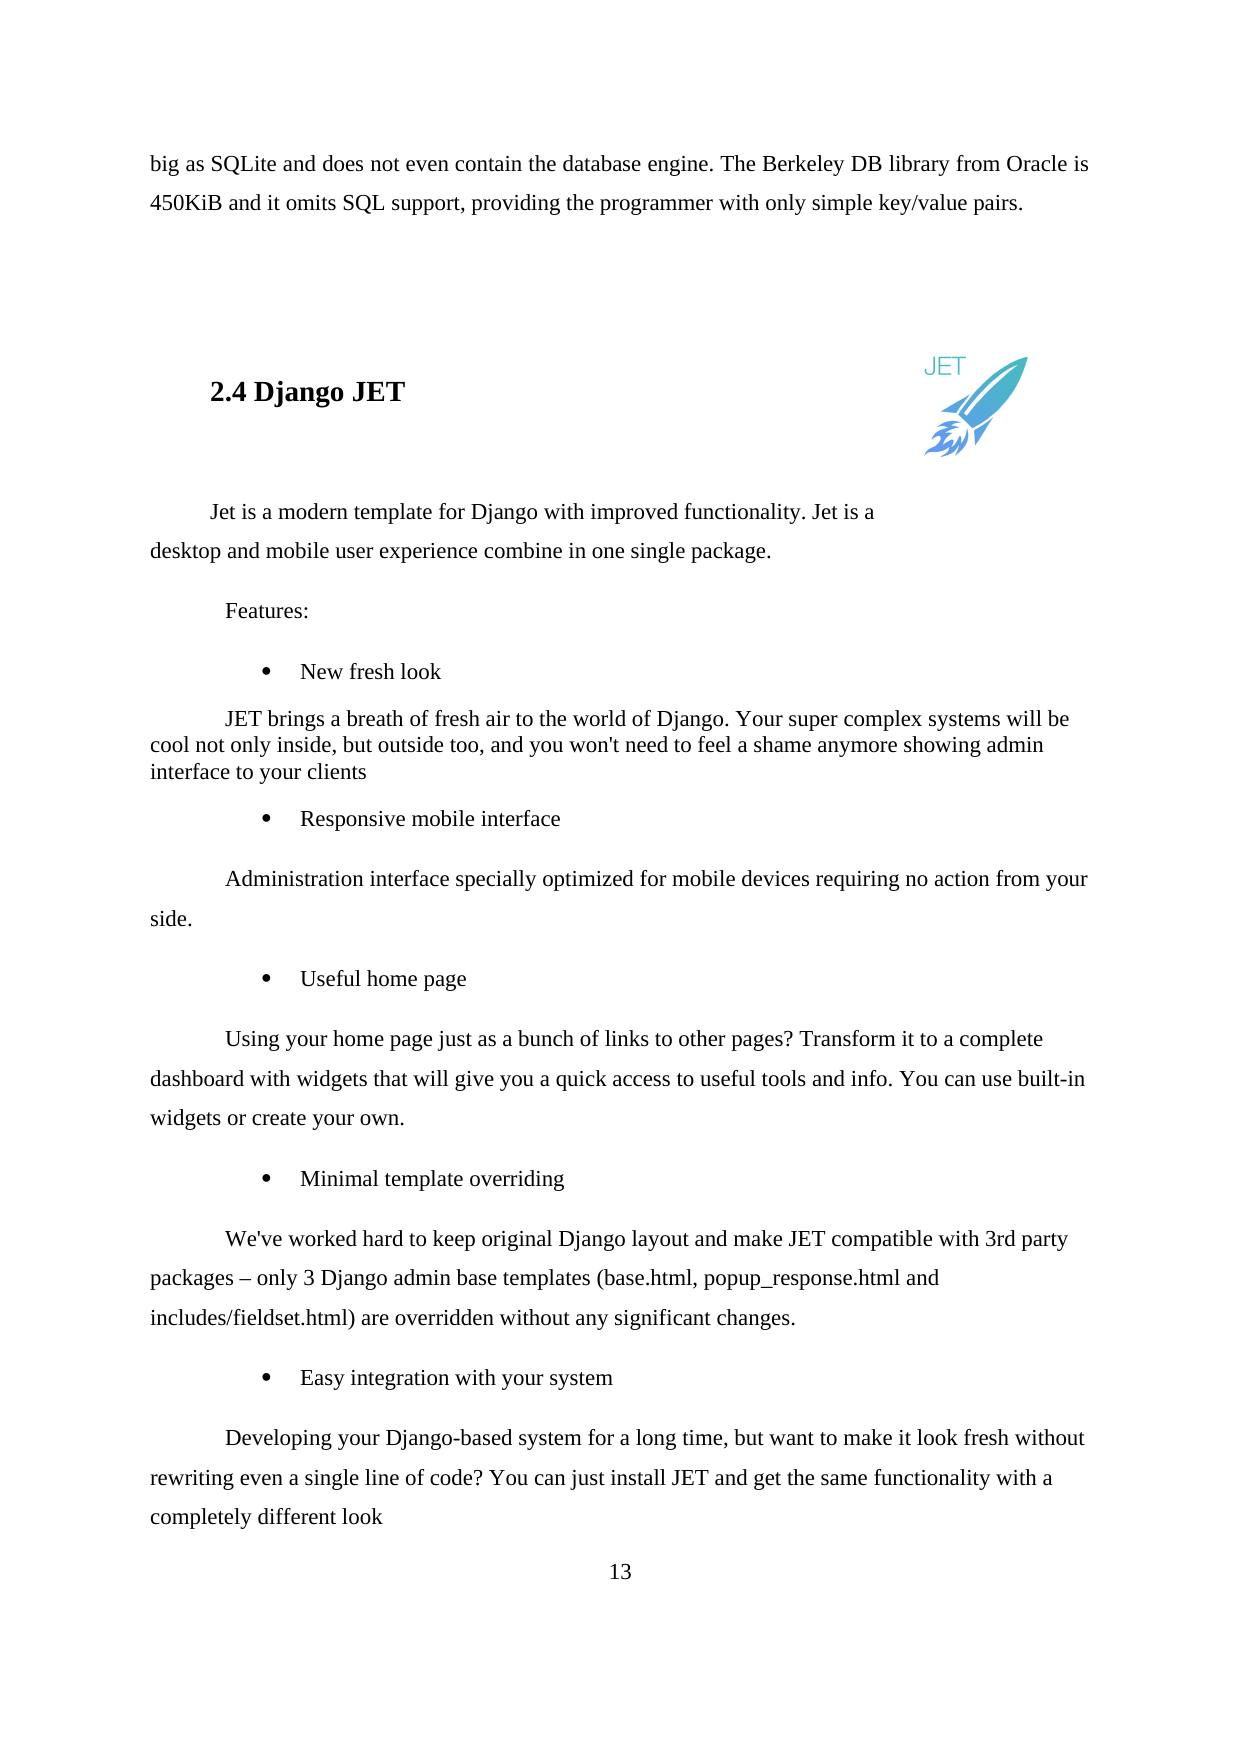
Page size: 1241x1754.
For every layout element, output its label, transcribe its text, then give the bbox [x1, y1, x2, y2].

list Minimal template overriding [262, 1164, 1090, 1191]
text JET brings a breath of fresh air to the world of Django. Your super complex systems will be cool not only inside, but outside too, and you won't need to feel a shame anymore showing admin interface to your clients [150, 705, 1090, 784]
text Administration interface specially optimized for mobile devices requiring no action from your side. [150, 865, 1090, 931]
text Developing your Django-based system for a long time, but want to make it look fresh without rewriting even a single line of code? You can just install JET and get the same functionality with a completely different look [150, 1424, 1090, 1530]
picture [915, 343, 1042, 374]
list Useful home page [262, 965, 1090, 991]
text We've worked hard to keep original Django layout and make JET compatible with 3rd party packages – only 3 Django admin base templates (base.html, popup_response.html and includes/fieldset.html) are overridden without any significant changes. [150, 1225, 1090, 1330]
text Using your home page just as a bunch of links to other pages? Transform it to a complete dashboard with widgets that will give you a quick access to useful tools and info. You can use built-in widgets or create your own. [150, 1025, 1090, 1131]
list Easy integration with your system [262, 1364, 1090, 1391]
picture [915, 408, 1042, 471]
text Features: [150, 597, 1090, 624]
subtitle 2.4 Django JET [210, 374, 1090, 408]
list Responsive mobile interface [262, 805, 1090, 831]
text Jet is a modern template for Django with improved functionality. Jet is a desktop and mobile user experience combine in one single package. [150, 498, 1090, 563]
list New fresh look [262, 658, 1090, 684]
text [150, 150, 1090, 216]
